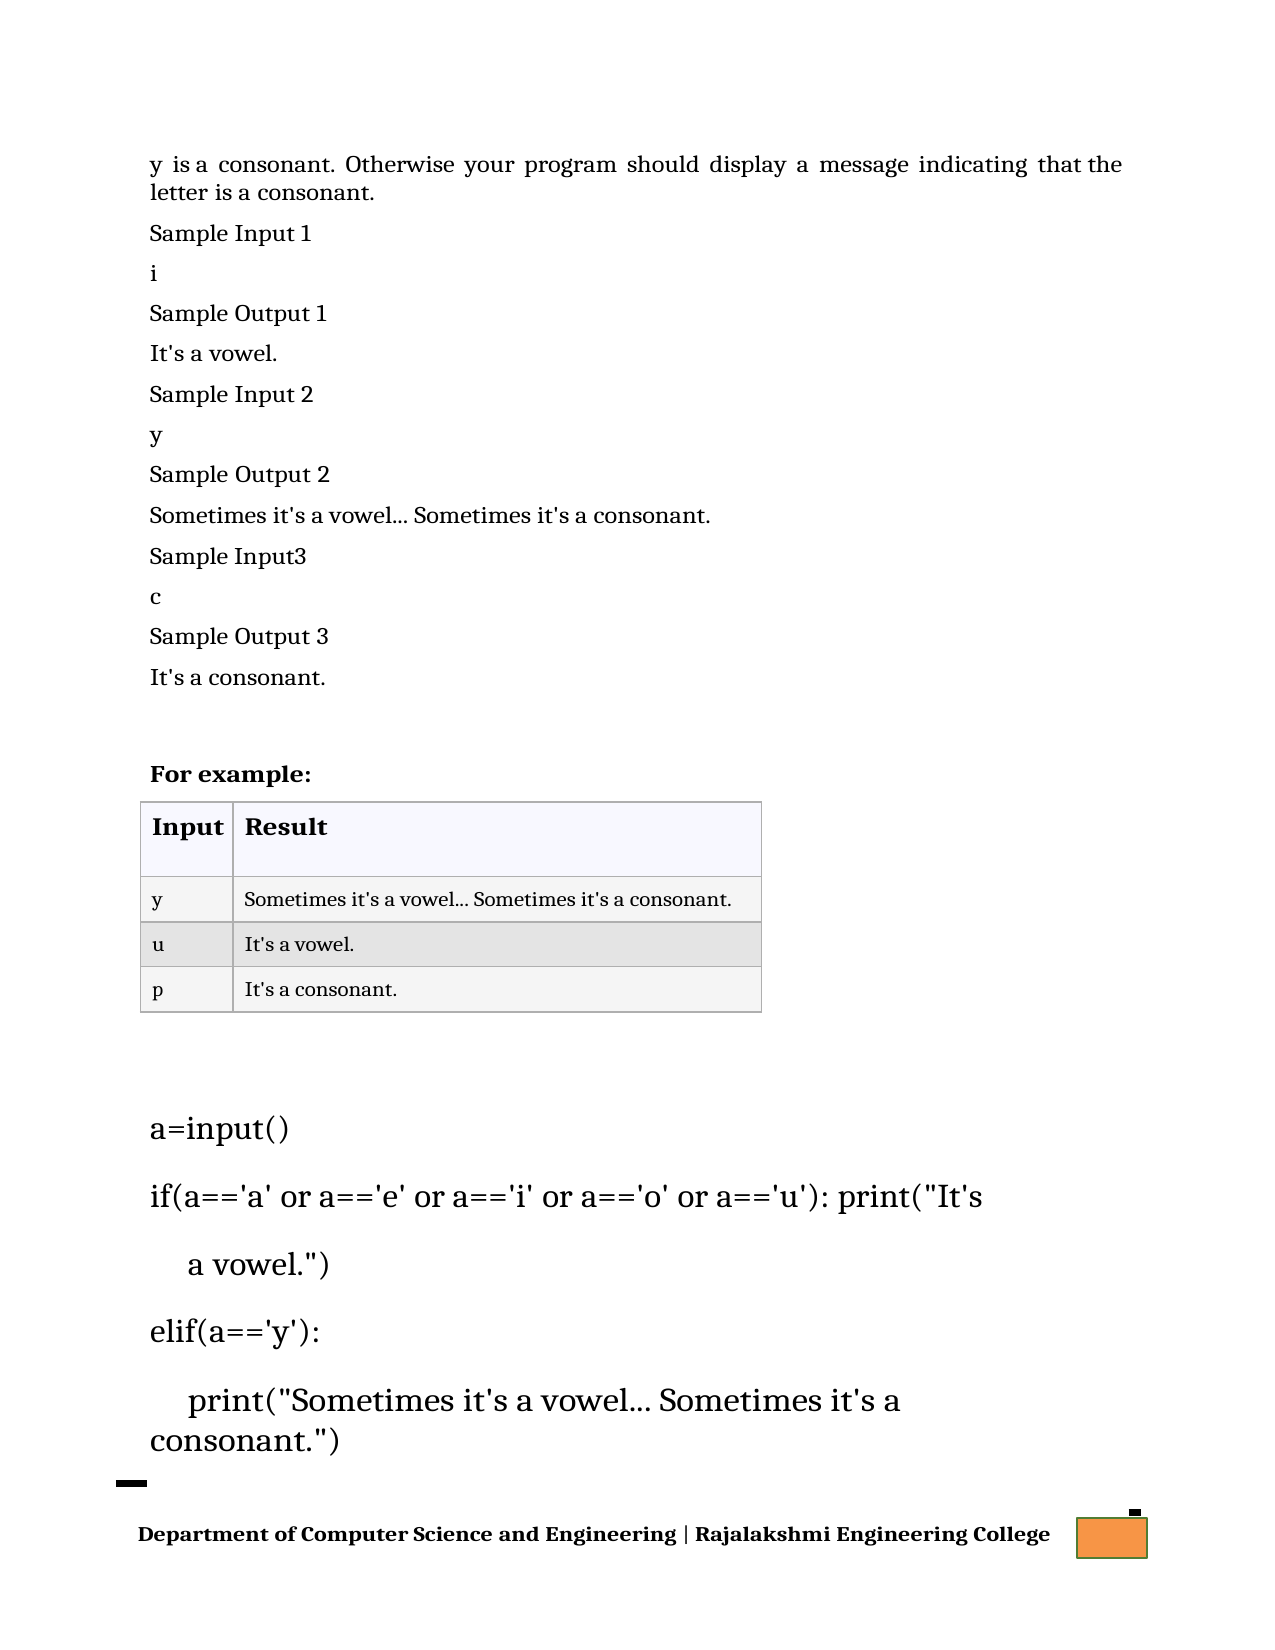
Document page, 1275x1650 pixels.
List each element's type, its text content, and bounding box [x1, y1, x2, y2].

text a=input() [150, 1109, 1219, 1148]
text Sometimes it's a vowel... Sometimes it's a consonant. [150, 501, 1219, 529]
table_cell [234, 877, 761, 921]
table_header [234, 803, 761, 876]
text print("Sometimes it's a vowel... Sometimes it's a consonant.") [150, 1381, 928, 1459]
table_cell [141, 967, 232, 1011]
text Sample Input 2 y [150, 381, 323, 448]
text if(a=='a' or a=='e' or a=='i' or a=='o' or a=='u'): print("It's a vowel.") [150, 1178, 993, 1284]
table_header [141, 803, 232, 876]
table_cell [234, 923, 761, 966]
text Sample Input 1 i [150, 219, 323, 287]
text Sample Output 1 It's a vowel. [150, 300, 341, 367]
text y is a consonant. Otherwise your program should display a message indicating that the letter is a consonant. [150, 151, 1127, 206]
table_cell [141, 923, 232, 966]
text Sample Output 3 It's a consonant. [150, 623, 341, 691]
text Sample Output 2 [150, 461, 1219, 488]
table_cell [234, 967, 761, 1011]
text elif(a=='y'): [150, 1313, 1219, 1351]
text Sample Input3 c [150, 543, 316, 610]
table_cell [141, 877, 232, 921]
text For example: [150, 761, 1219, 789]
